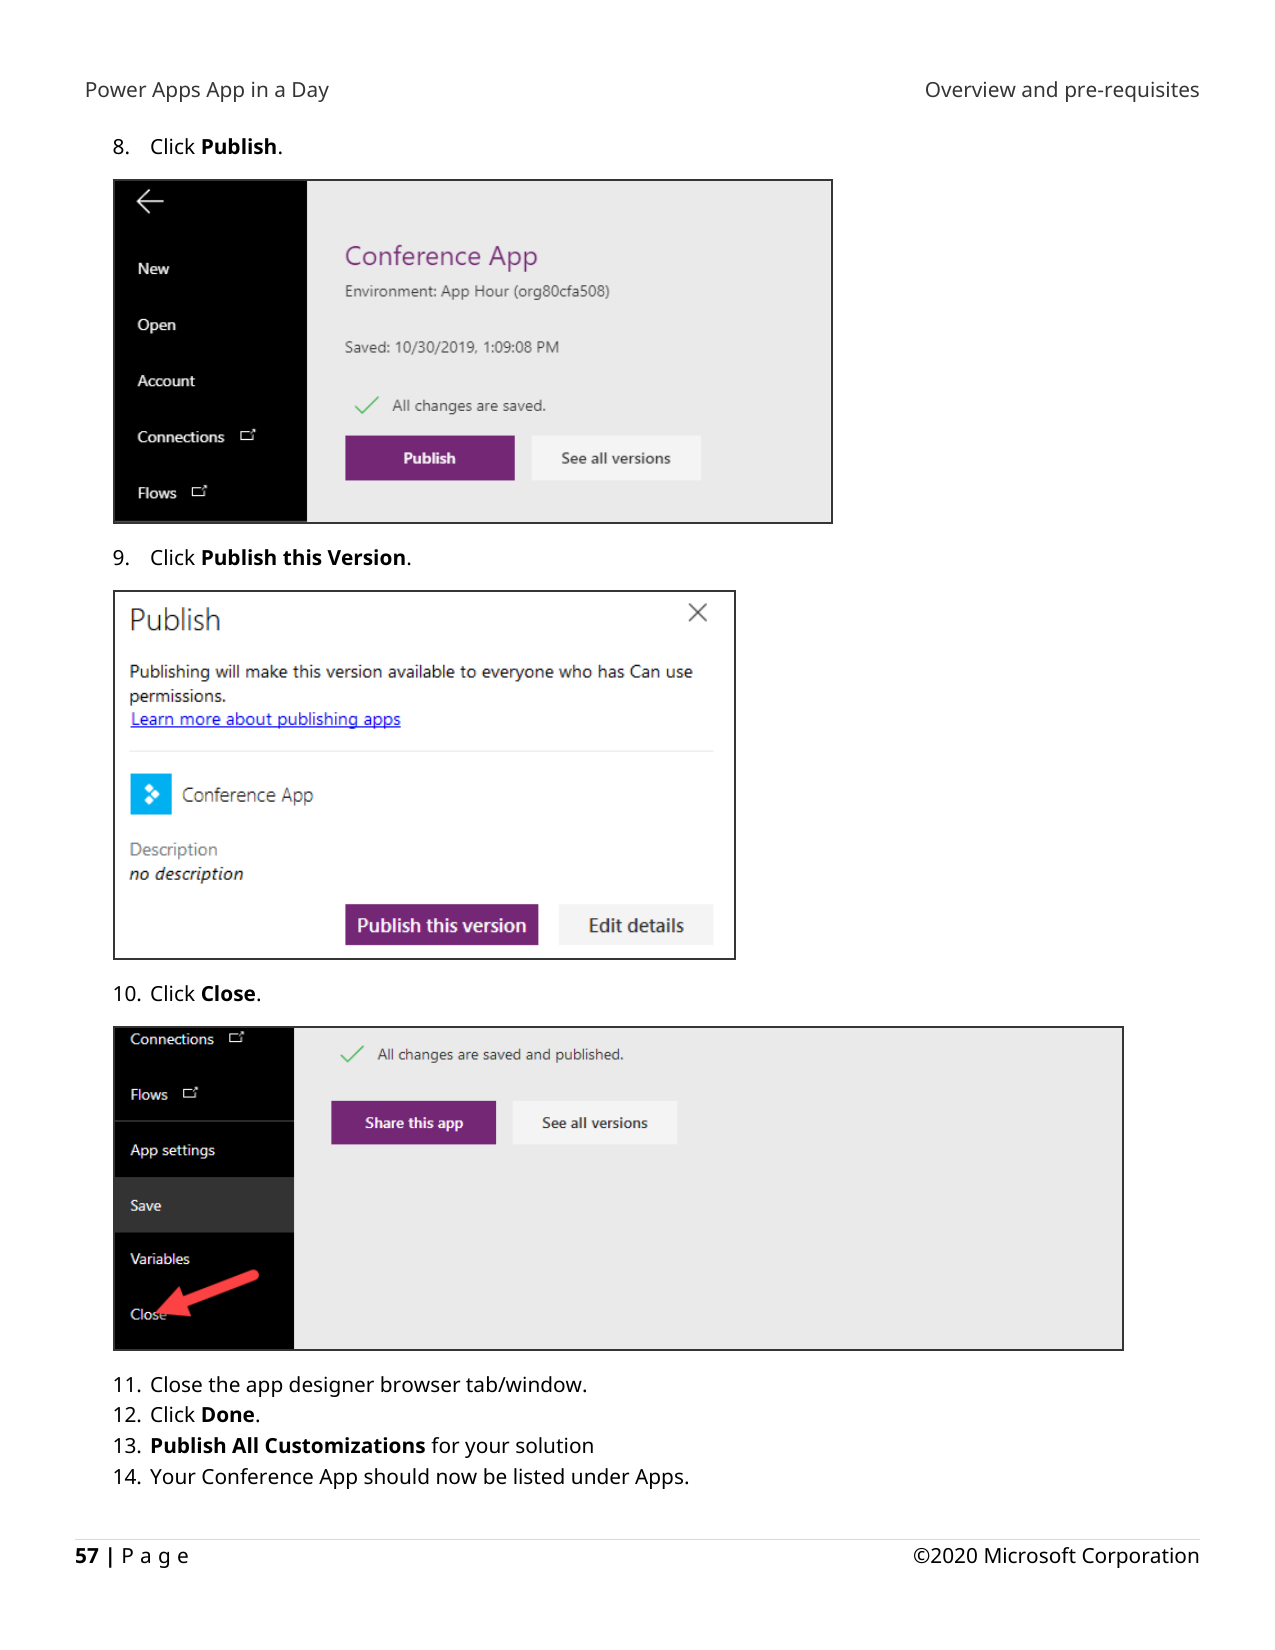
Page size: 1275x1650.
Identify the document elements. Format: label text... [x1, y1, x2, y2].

list Click Publish this Version. [112, 543, 1200, 571]
list Publish All Customizations for your solution [112, 1431, 1200, 1459]
list Close the app designer browser tab/window. [112, 1370, 1200, 1398]
picture [115, 1028, 1122, 1349]
list Click Done. [112, 1401, 1200, 1429]
picture [115, 592, 734, 958]
list Your Conference App should now be listed under Apps. [112, 1462, 1200, 1490]
picture [115, 181, 831, 522]
list Click Publish. [112, 132, 1200, 160]
list Click Close. [112, 979, 1200, 1007]
